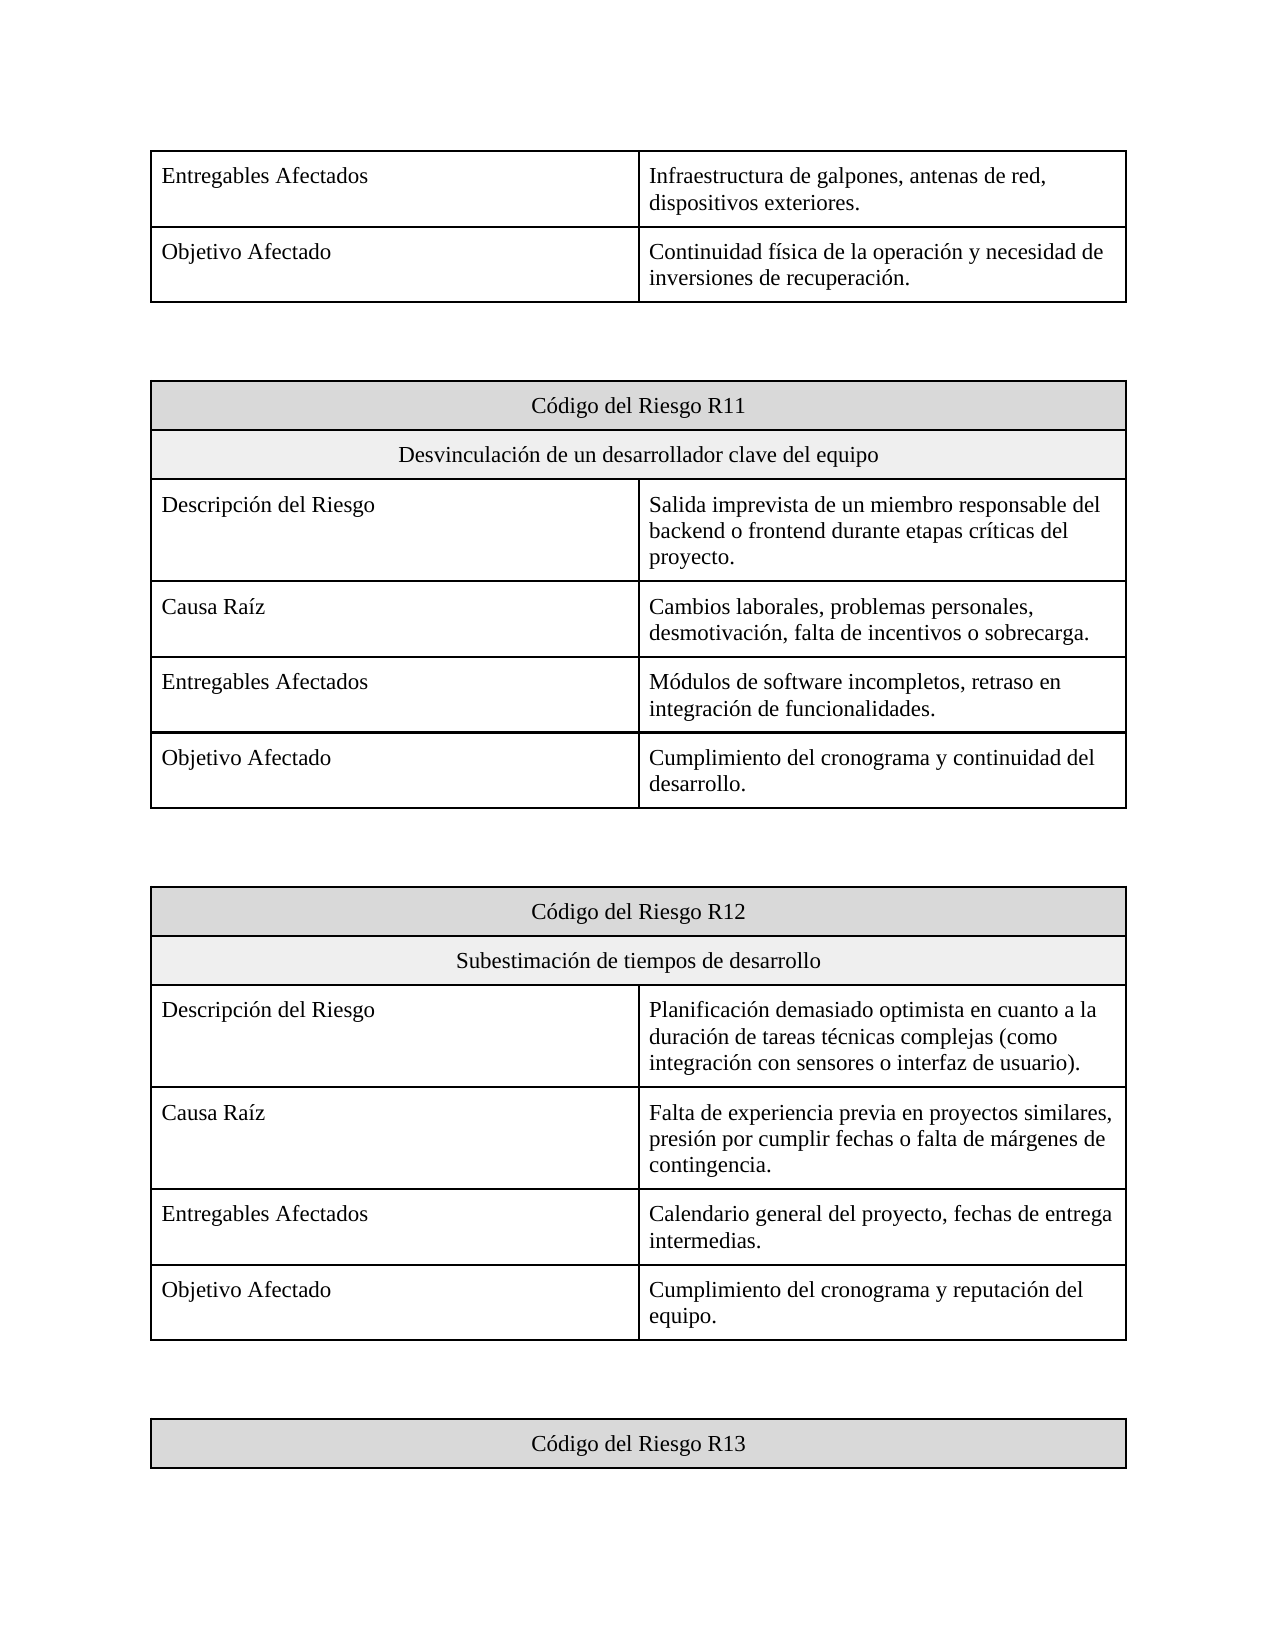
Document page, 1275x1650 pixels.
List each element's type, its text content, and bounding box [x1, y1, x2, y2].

table_cell Descripción del Riesgo [152, 986, 638, 1086]
table_cell Entregables Afectados [152, 152, 638, 226]
table_cell Salida imprevista de un miembro responsable del backend o frontend durante etapas críticas del proyecto. [640, 480, 1125, 580]
table_header Código del Riesgo R12 [152, 888, 1125, 935]
table_cell Objetivo Afectado [152, 734, 638, 807]
table_cell Entregables Afectados [152, 1190, 638, 1264]
table_cell Continuidad física de la operación y necesidad de inversiones de recuperación. [640, 228, 1125, 301]
table_cell Planificación demasiado optimista en cuanto a la duración de tareas técnicas complejas (como integración con sensores o interfaz de usuario). [640, 986, 1125, 1086]
table_cell Entregables Afectados [152, 658, 638, 731]
table_cell Subestimación de tiempos de desarrollo [152, 937, 1125, 984]
table_cell Calendario general del proyecto, fechas de entrega intermedias. [640, 1190, 1125, 1264]
table_cell Objetivo Afectado [152, 1266, 638, 1339]
table_cell Causa Raíz [152, 582, 638, 656]
table_cell Falta de experiencia previa en proyectos similares, presión por cumplir fechas o falta de márgenes de contingencia. [640, 1088, 1125, 1188]
table_cell Causa Raíz [152, 1088, 638, 1188]
table_cell Cambios laborales, problemas personales, desmotivación, falta de incentivos o sobrecarga. [640, 582, 1125, 656]
table_cell Desvinculación de un desarrollador clave del equipo [152, 431, 1125, 478]
table_cell Infraestructura de galpones, antenas de red, dispositivos exteriores. [640, 152, 1125, 226]
table_cell Módulos de software incompletos, retraso en integración de funcionalidades. [640, 658, 1125, 731]
table_cell Cumplimiento del cronograma y reputación del equipo. [640, 1266, 1125, 1339]
table_cell Descripción del Riesgo [152, 480, 638, 580]
table_header Código del Riesgo R11 [152, 382, 1125, 429]
table_cell Cumplimiento del cronograma y continuidad del desarrollo. [640, 734, 1125, 807]
table_header Código del Riesgo R13 [152, 1420, 1125, 1467]
table_cell Objetivo Afectado [152, 228, 638, 301]
